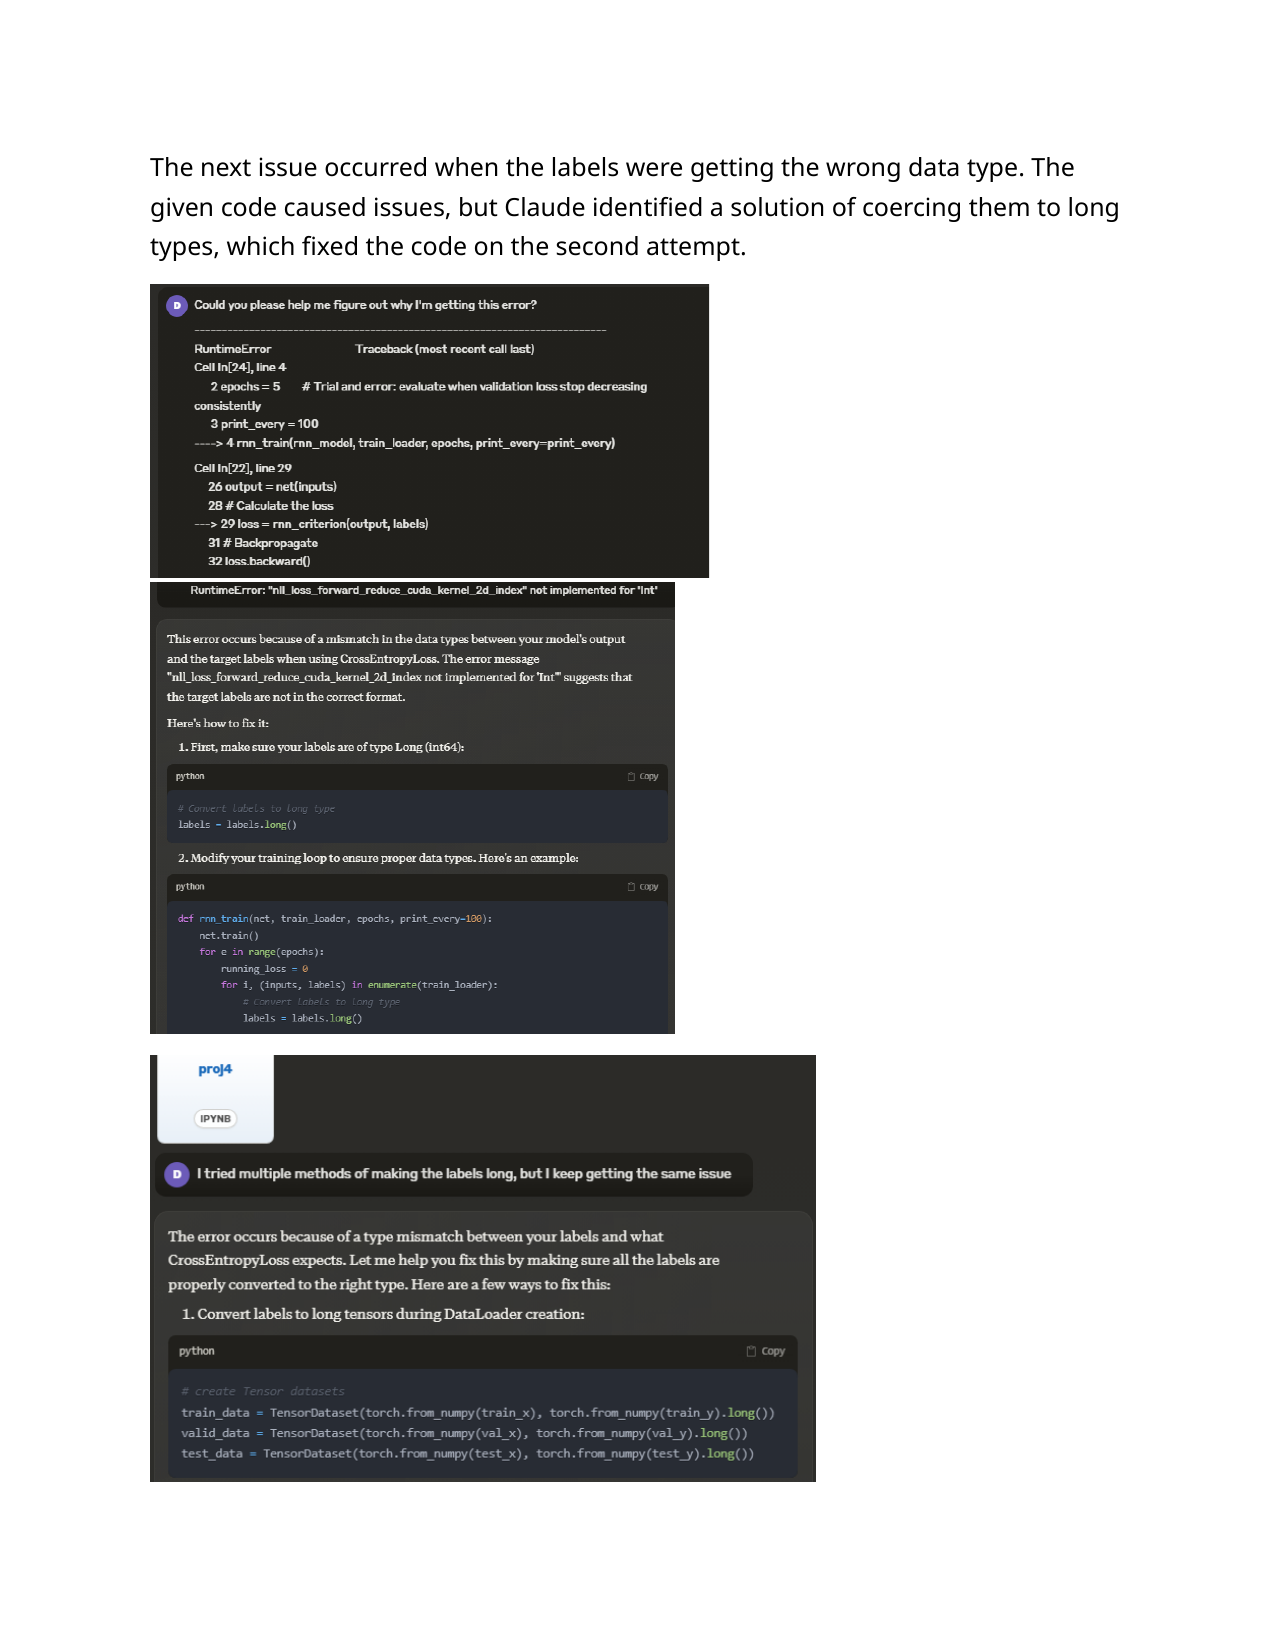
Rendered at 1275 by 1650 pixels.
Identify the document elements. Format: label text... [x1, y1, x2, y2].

picture [150, 284, 710, 578]
picture [150, 582, 675, 1034]
text The next issue occurred when the labels were getting the wrong data type. The given code caused issues, but Claude identified a solution of coercing them to long types, which fixed the code on the second attempt. [150, 150, 1125, 262]
picture [150, 1055, 816, 1482]
